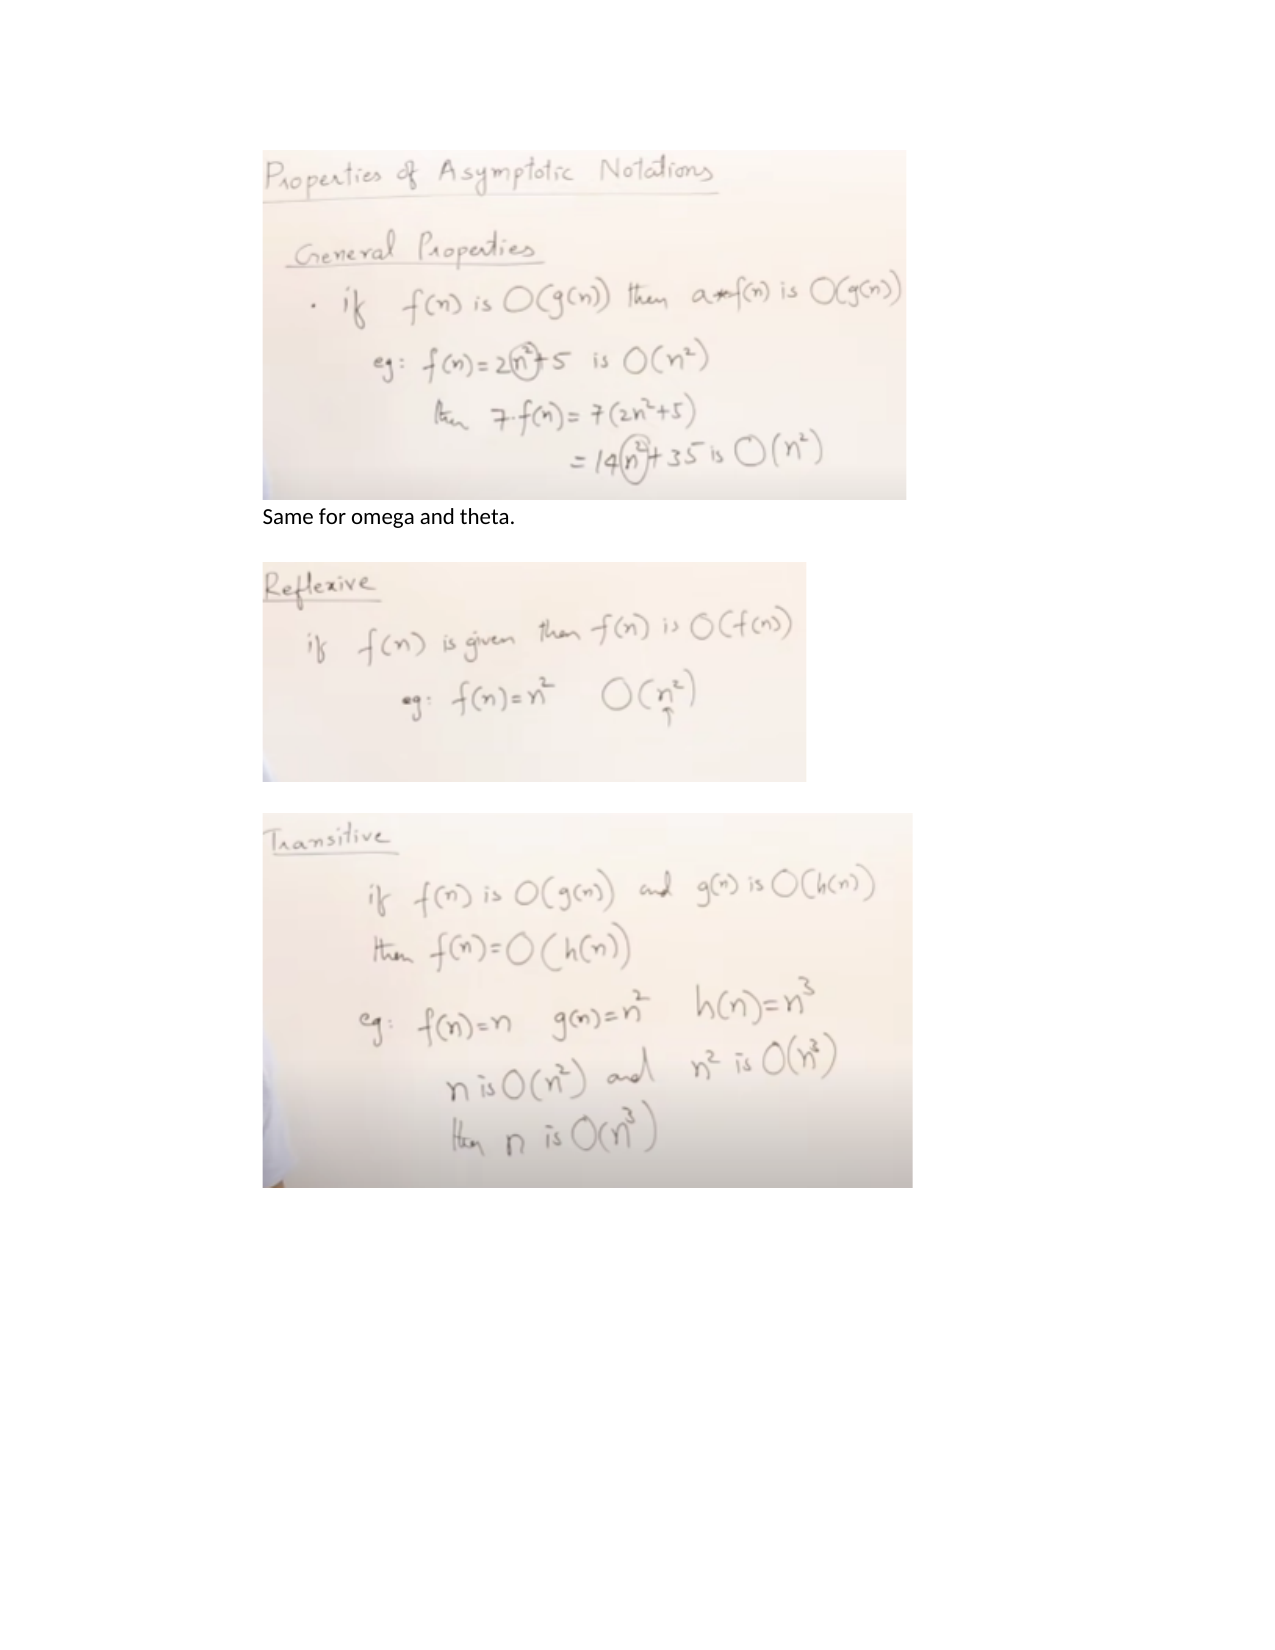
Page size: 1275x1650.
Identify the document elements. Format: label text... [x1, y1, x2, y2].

picture [262, 813, 913, 1188]
picture [262, 150, 907, 500]
list Same for omega and theta. [262, 502, 1125, 530]
picture [262, 562, 807, 782]
